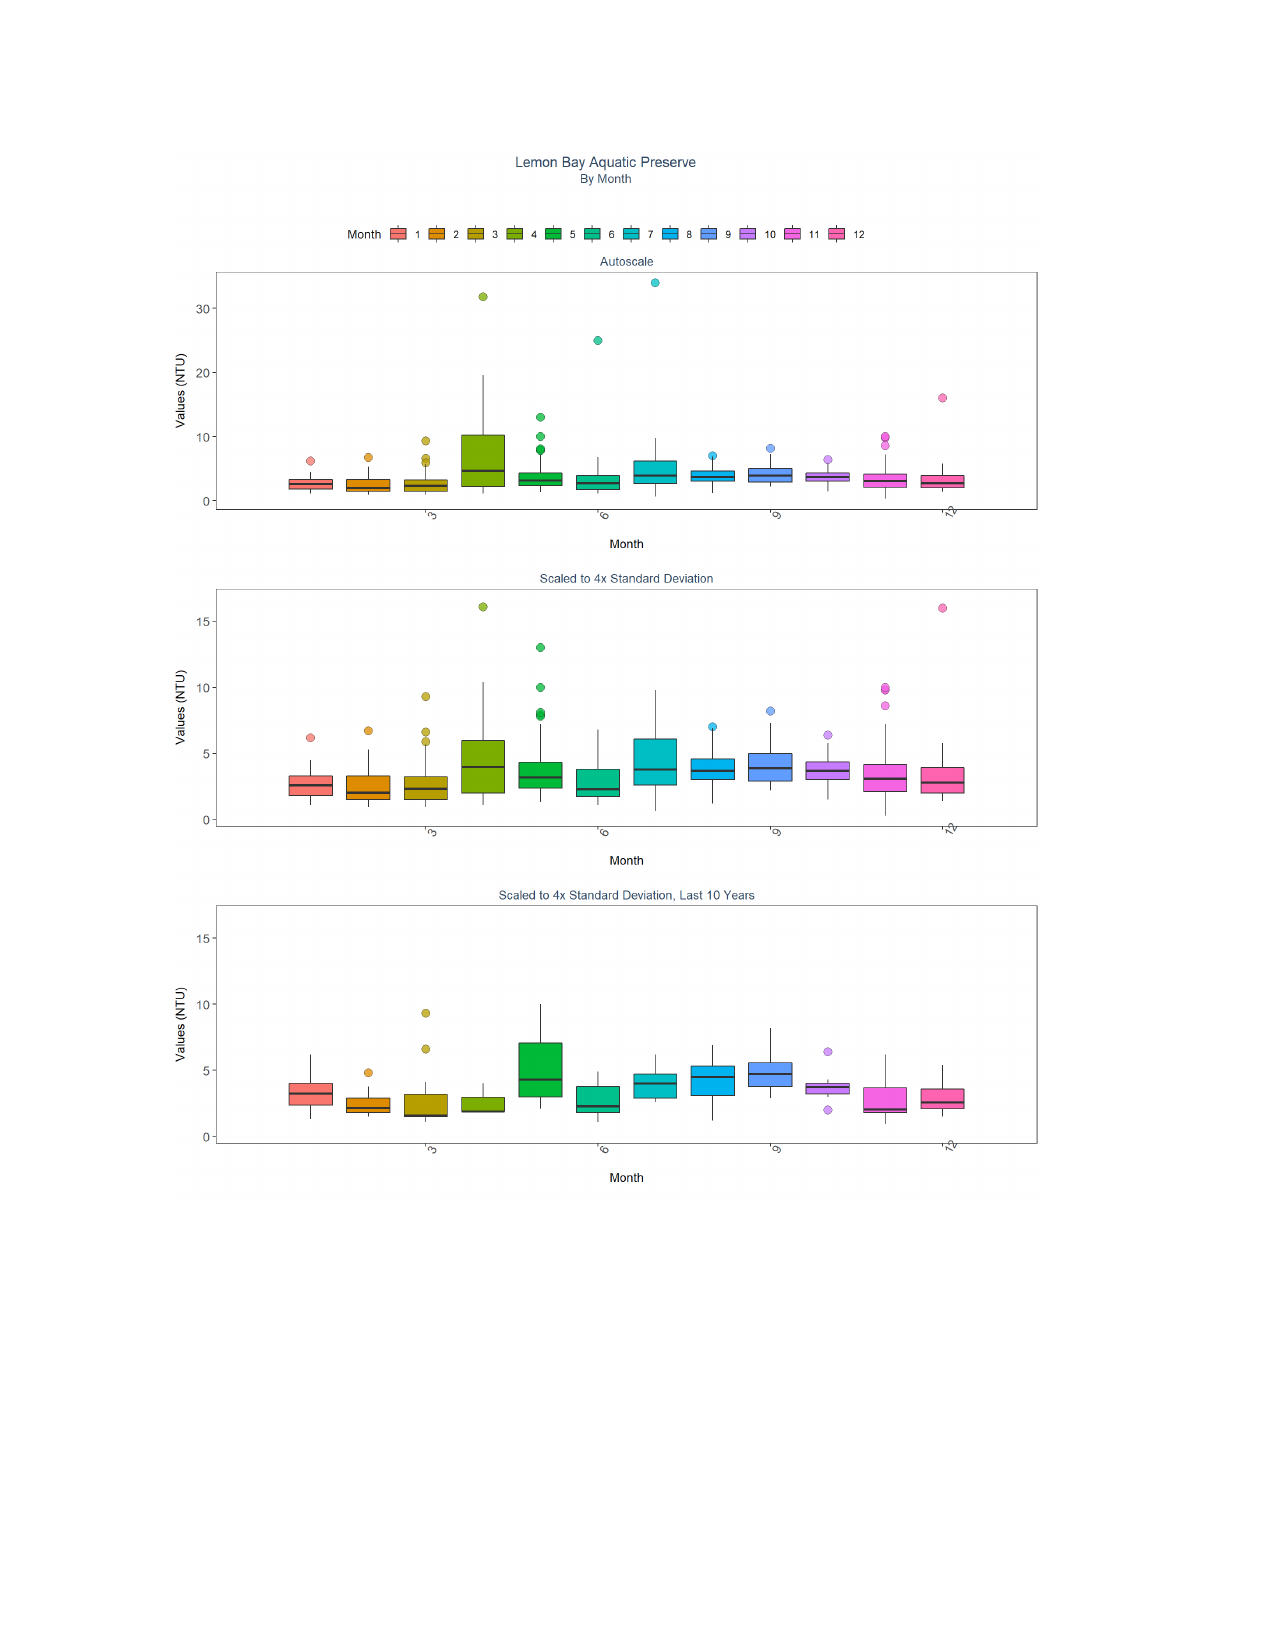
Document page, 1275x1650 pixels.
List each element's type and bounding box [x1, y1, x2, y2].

picture [168, 150, 1044, 1200]
